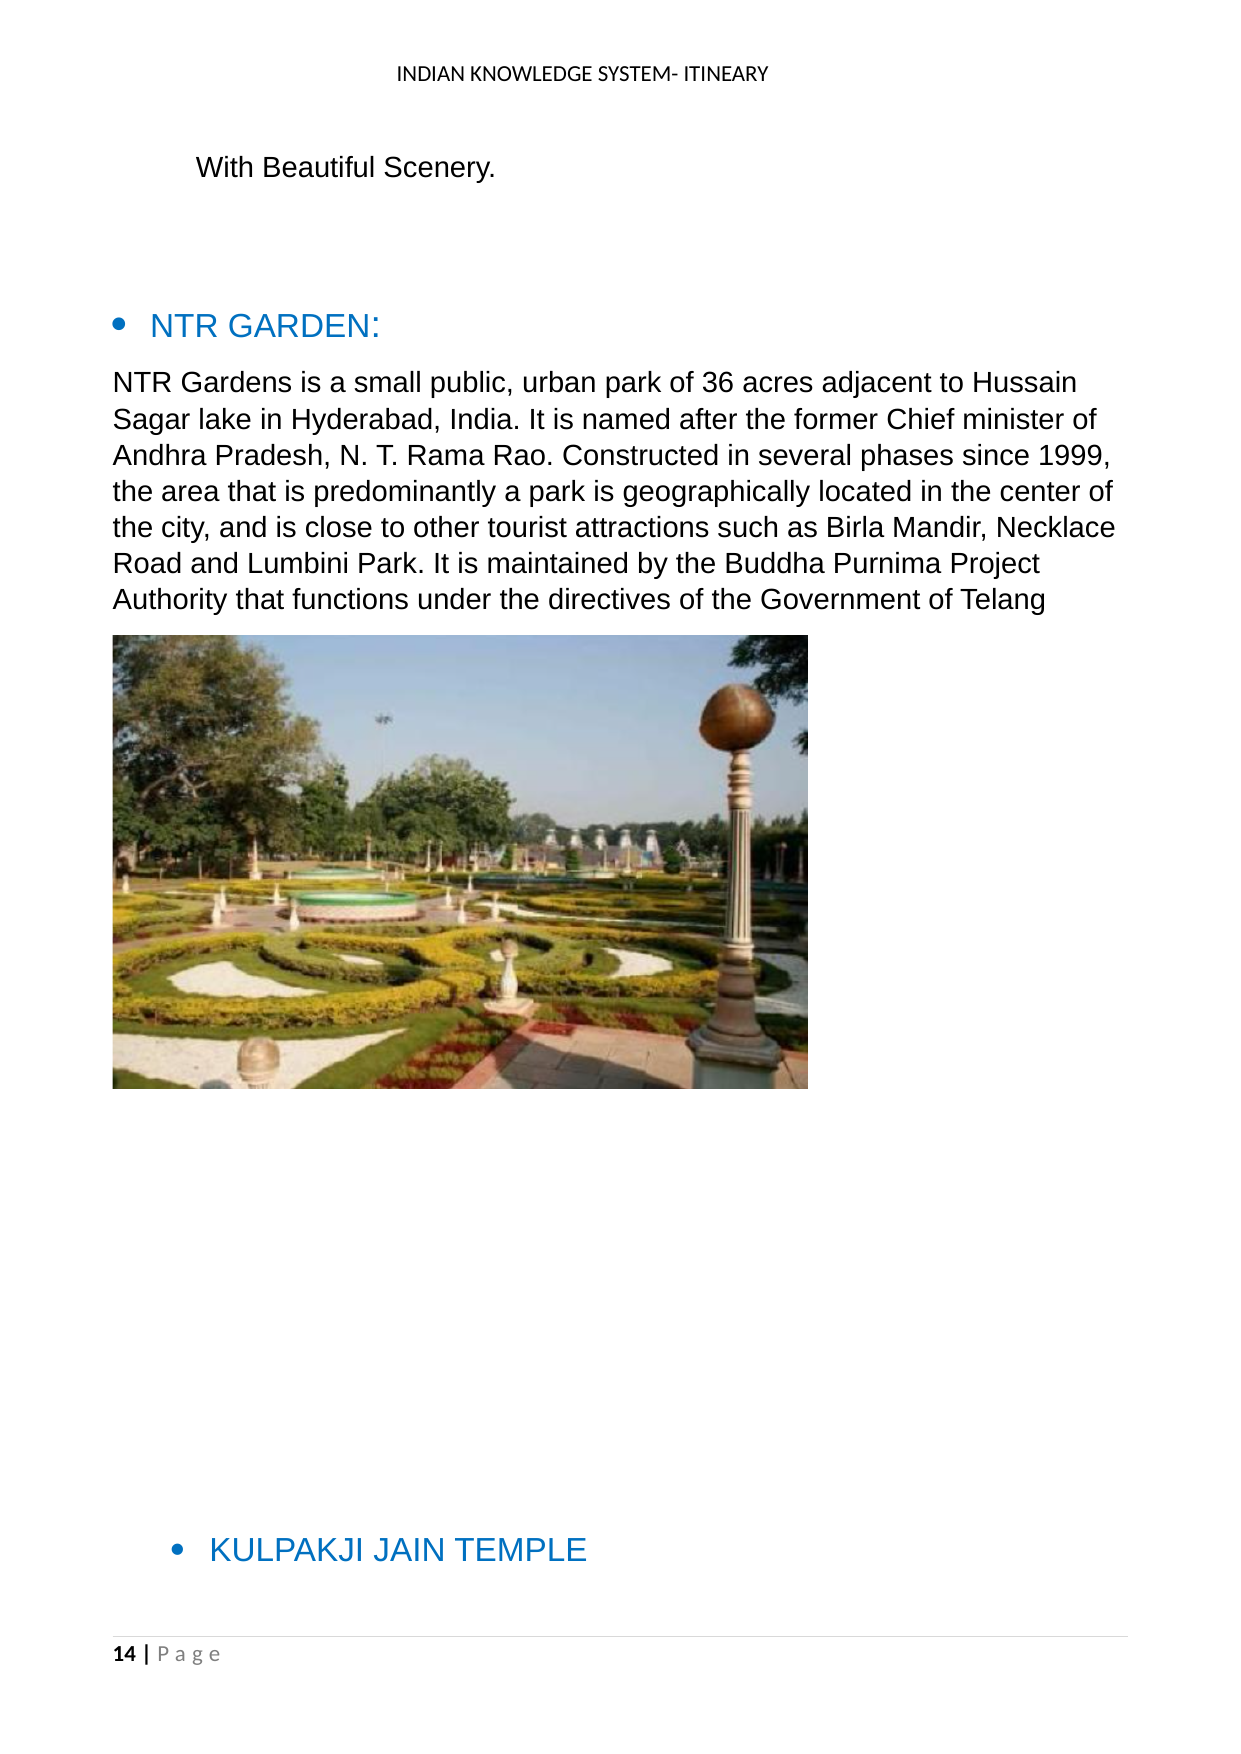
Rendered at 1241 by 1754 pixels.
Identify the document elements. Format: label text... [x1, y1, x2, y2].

list KULPAKJI JAIN TEMPLE [172, 1529, 1128, 1568]
list With Beautiful Scenery. [187, 150, 1128, 183]
text NTR Gardens is a small public, urban park of 36 acres adjacent to Hussain Sagar lake in Hyderabad, India. It is named after the former Chief minister of Andhra Pradesh, N. T. Rama Rao. Constructed in several phases since 1999, the area that is predominantly a park is geographically located in the center of the city, and is close to other tourist attractions such as Birla Mandir, Necklace Road and Lumbini Park. It is maintained by the Buddha Purnima Project Authority that functions under the directives of the Government of Telang [112, 366, 1128, 616]
list NTR GARDEN: [112, 302, 1128, 345]
picture [112, 635, 808, 1089]
